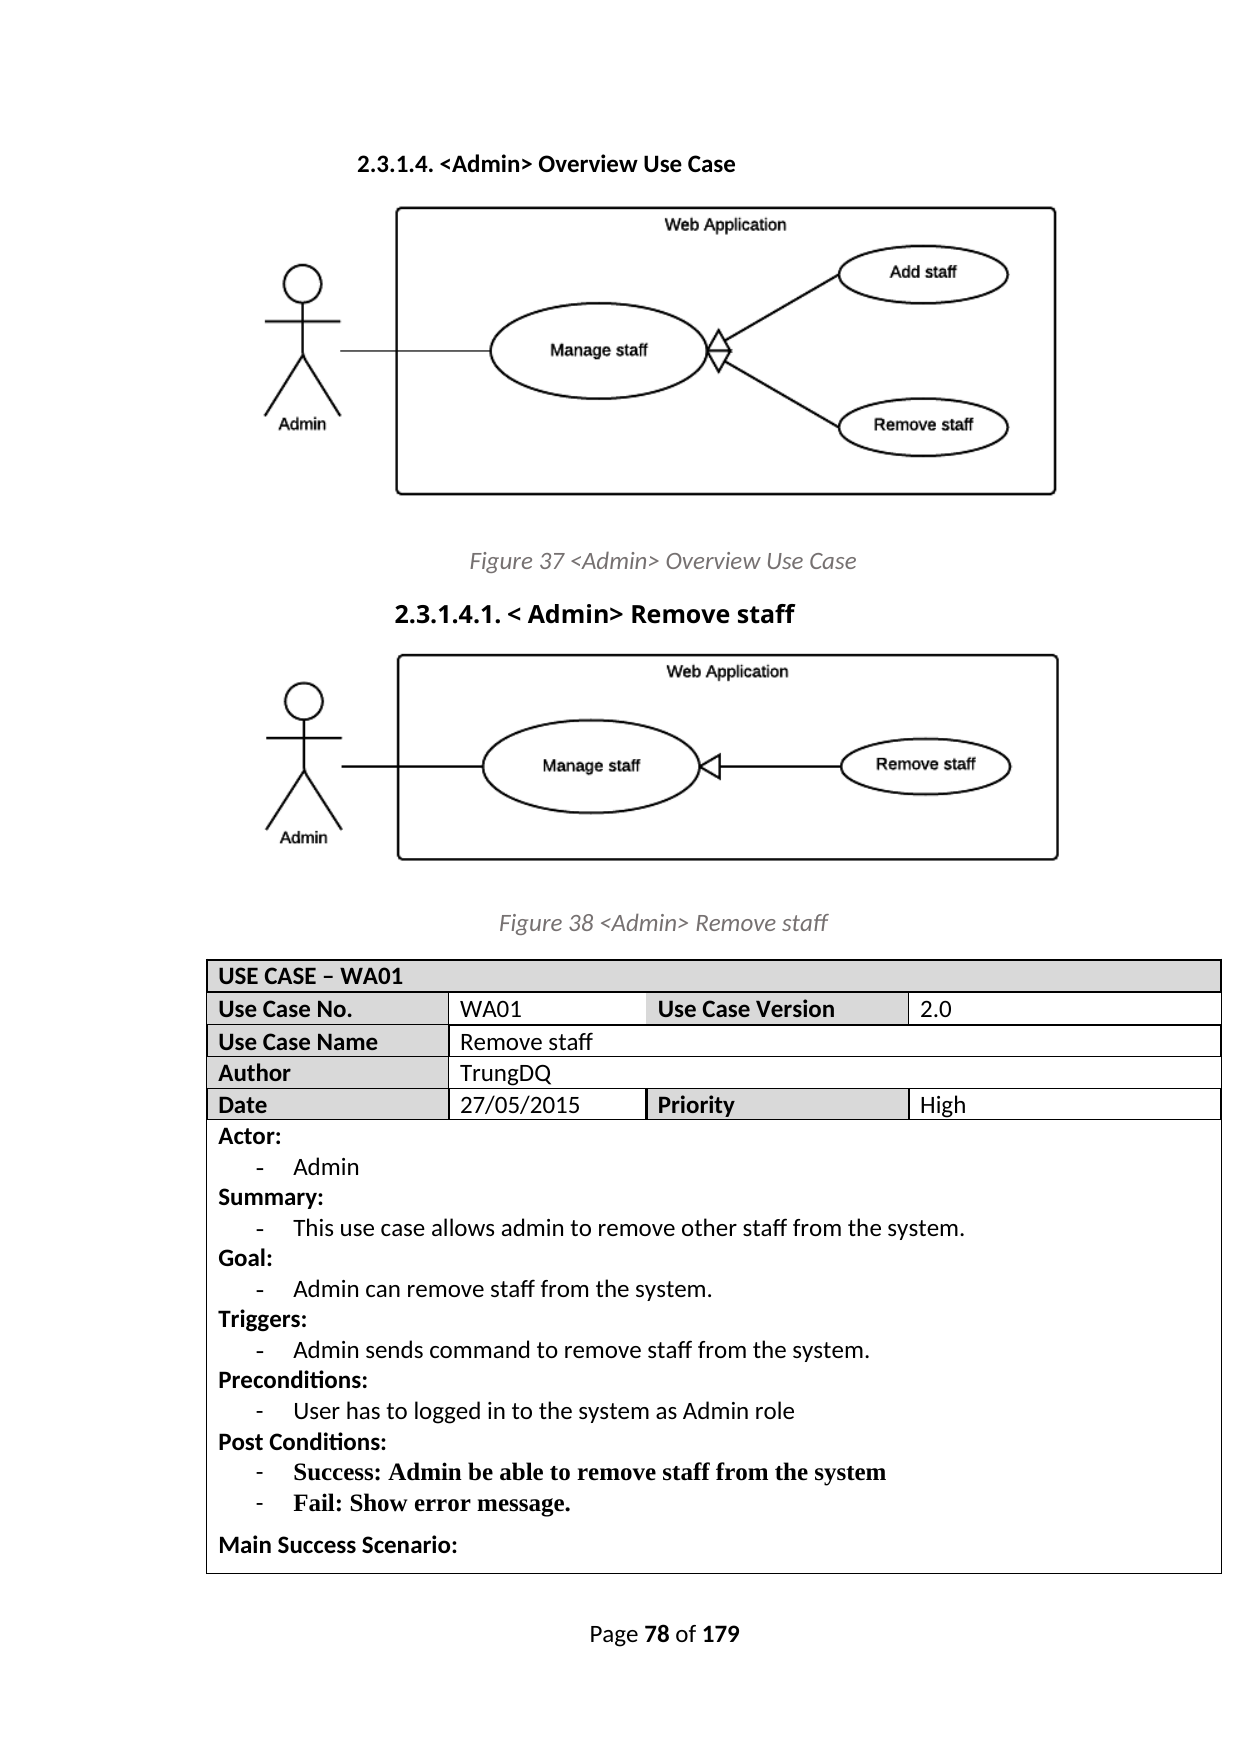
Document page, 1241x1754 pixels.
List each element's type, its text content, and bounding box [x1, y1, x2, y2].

text Figure 37 <Admin> Overview Use Case [207, 545, 1122, 576]
picture [245, 633, 1084, 888]
table_cell TrungDQ [449, 1057, 1221, 1088]
table_cell High [910, 1089, 1220, 1119]
table_cell Remove staff [450, 1026, 1220, 1056]
picture [245, 180, 1084, 526]
table_cell Author [207, 1057, 448, 1088]
subtitle <Admin> Overview Use Case [357, 148, 1122, 178]
table_cell Priority [648, 1089, 908, 1119]
table_cell Use Case Name [208, 1025, 448, 1056]
table_cell Date [208, 1089, 448, 1119]
table_cell Use Case Version [646, 993, 908, 1024]
table_cell Use Case No. [207, 993, 448, 1024]
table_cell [207, 1120, 1221, 1573]
table_cell 27/05/2015 [450, 1089, 645, 1119]
text Figure 38 <Admin> Remove staff [207, 907, 1122, 938]
table_header USE CASE – WA01 [208, 961, 1220, 991]
table_cell 2.0 [909, 993, 1221, 1024]
table_cell WA01 [449, 993, 646, 1024]
subtitle < Admin> Remove staff [394, 597, 1122, 631]
